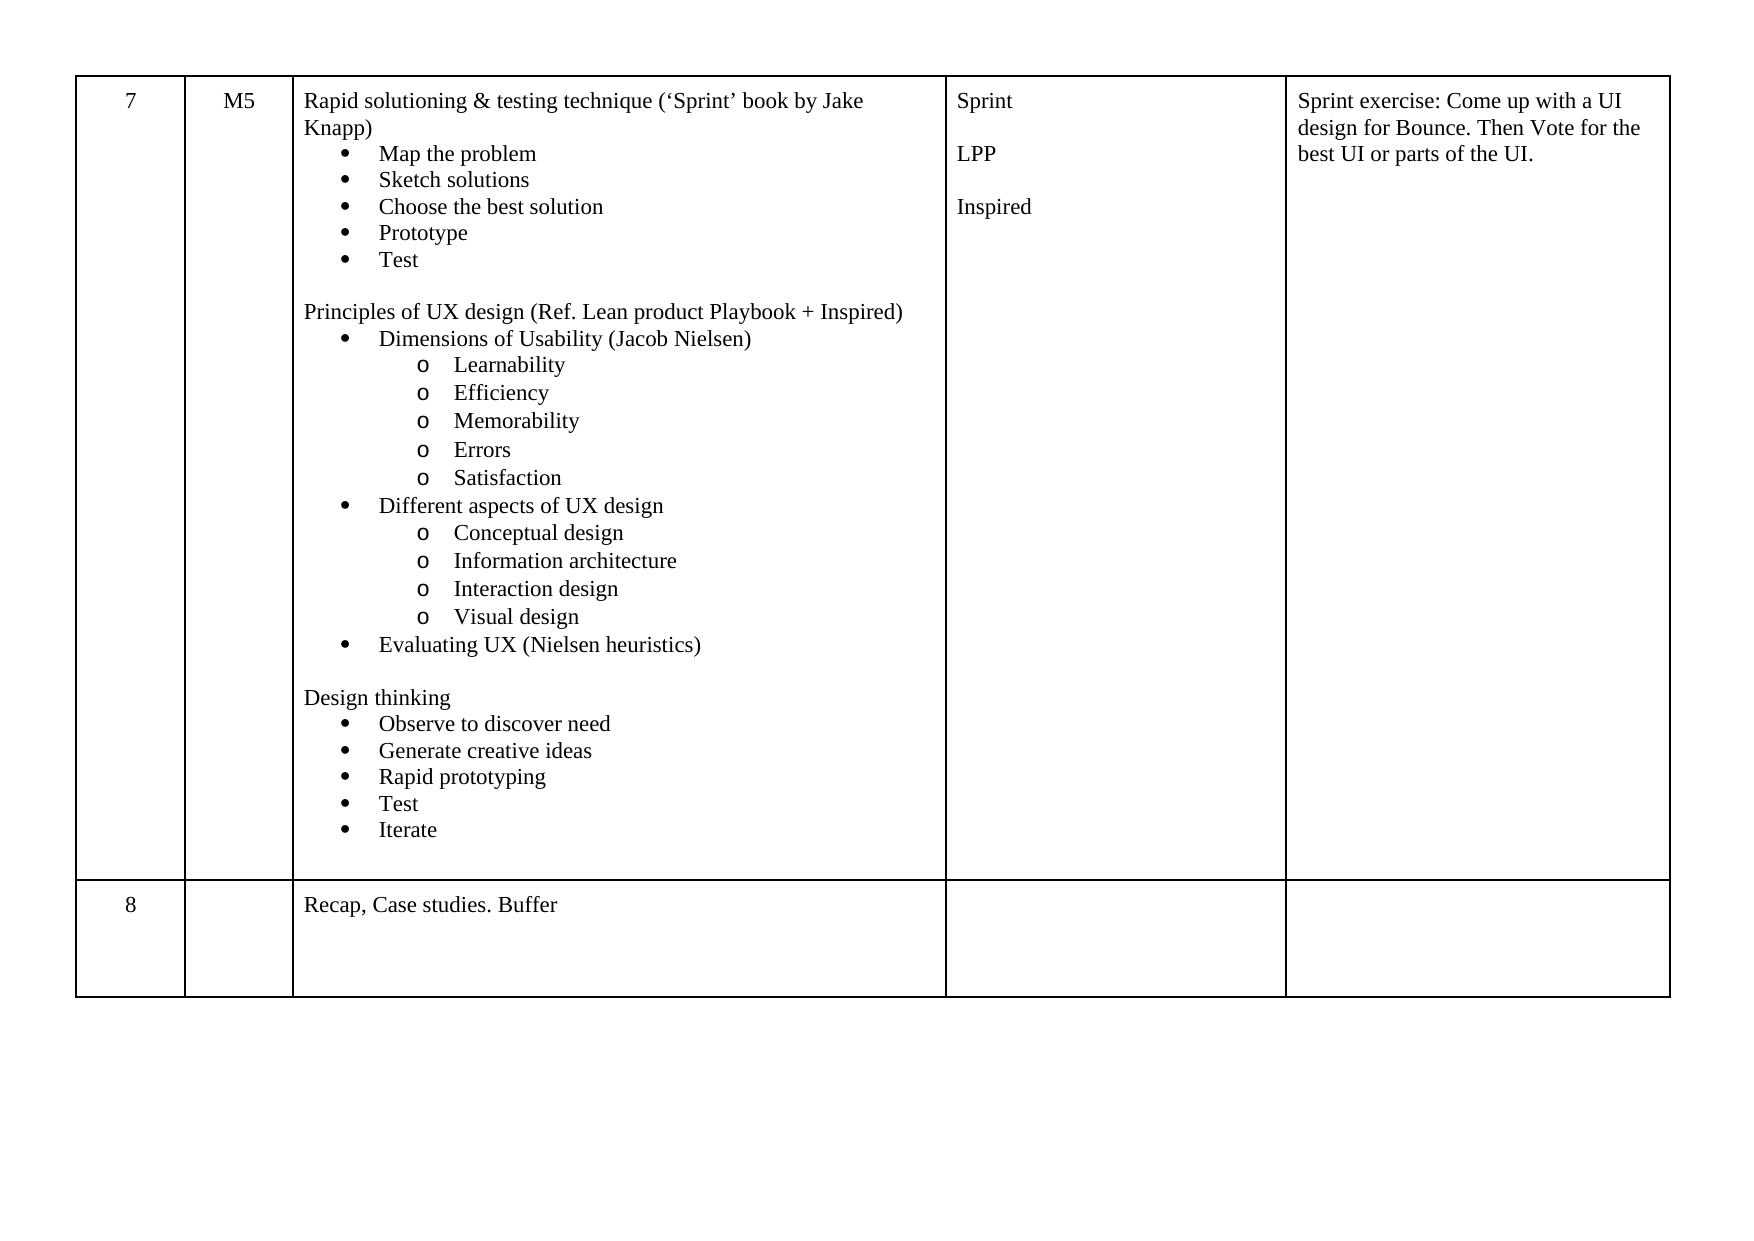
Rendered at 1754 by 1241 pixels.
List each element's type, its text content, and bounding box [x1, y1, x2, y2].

table_cell Rapid solutioning & testing technique (‘Sprint’ book by Jake Knapp) Map the problem Sketch solutions Choose the best solution Prototype Test Principles of UX design (Ref. Lean product Playbook + Inspired) Dimensions of Usability (Jacob Nielsen) Learnability Efficiency Memorability Errors Satisfaction Different aspects of UX design Conceptual design Information architecture Interaction design Visual design Evaluating UX (Nielsen heuristics) Design thinking Observe to discover need Generate creative ideas Rapid prototyping Test Iterate [294, 77, 945, 879]
table_cell [947, 881, 1285, 996]
table_cell Sprint exercise: Come up with a UI design for Bounce. Then Vote for the best UI or parts of the UI. [1287, 77, 1669, 879]
table_cell [186, 881, 292, 996]
table_cell Sprint LPP Inspired [947, 77, 1285, 879]
table_cell Recap, Case studies. Buffer [294, 881, 945, 996]
table_cell [1287, 881, 1669, 996]
table_cell M5 [186, 77, 292, 879]
table_cell 7 [77, 77, 184, 879]
table_cell 8 [77, 881, 184, 996]
